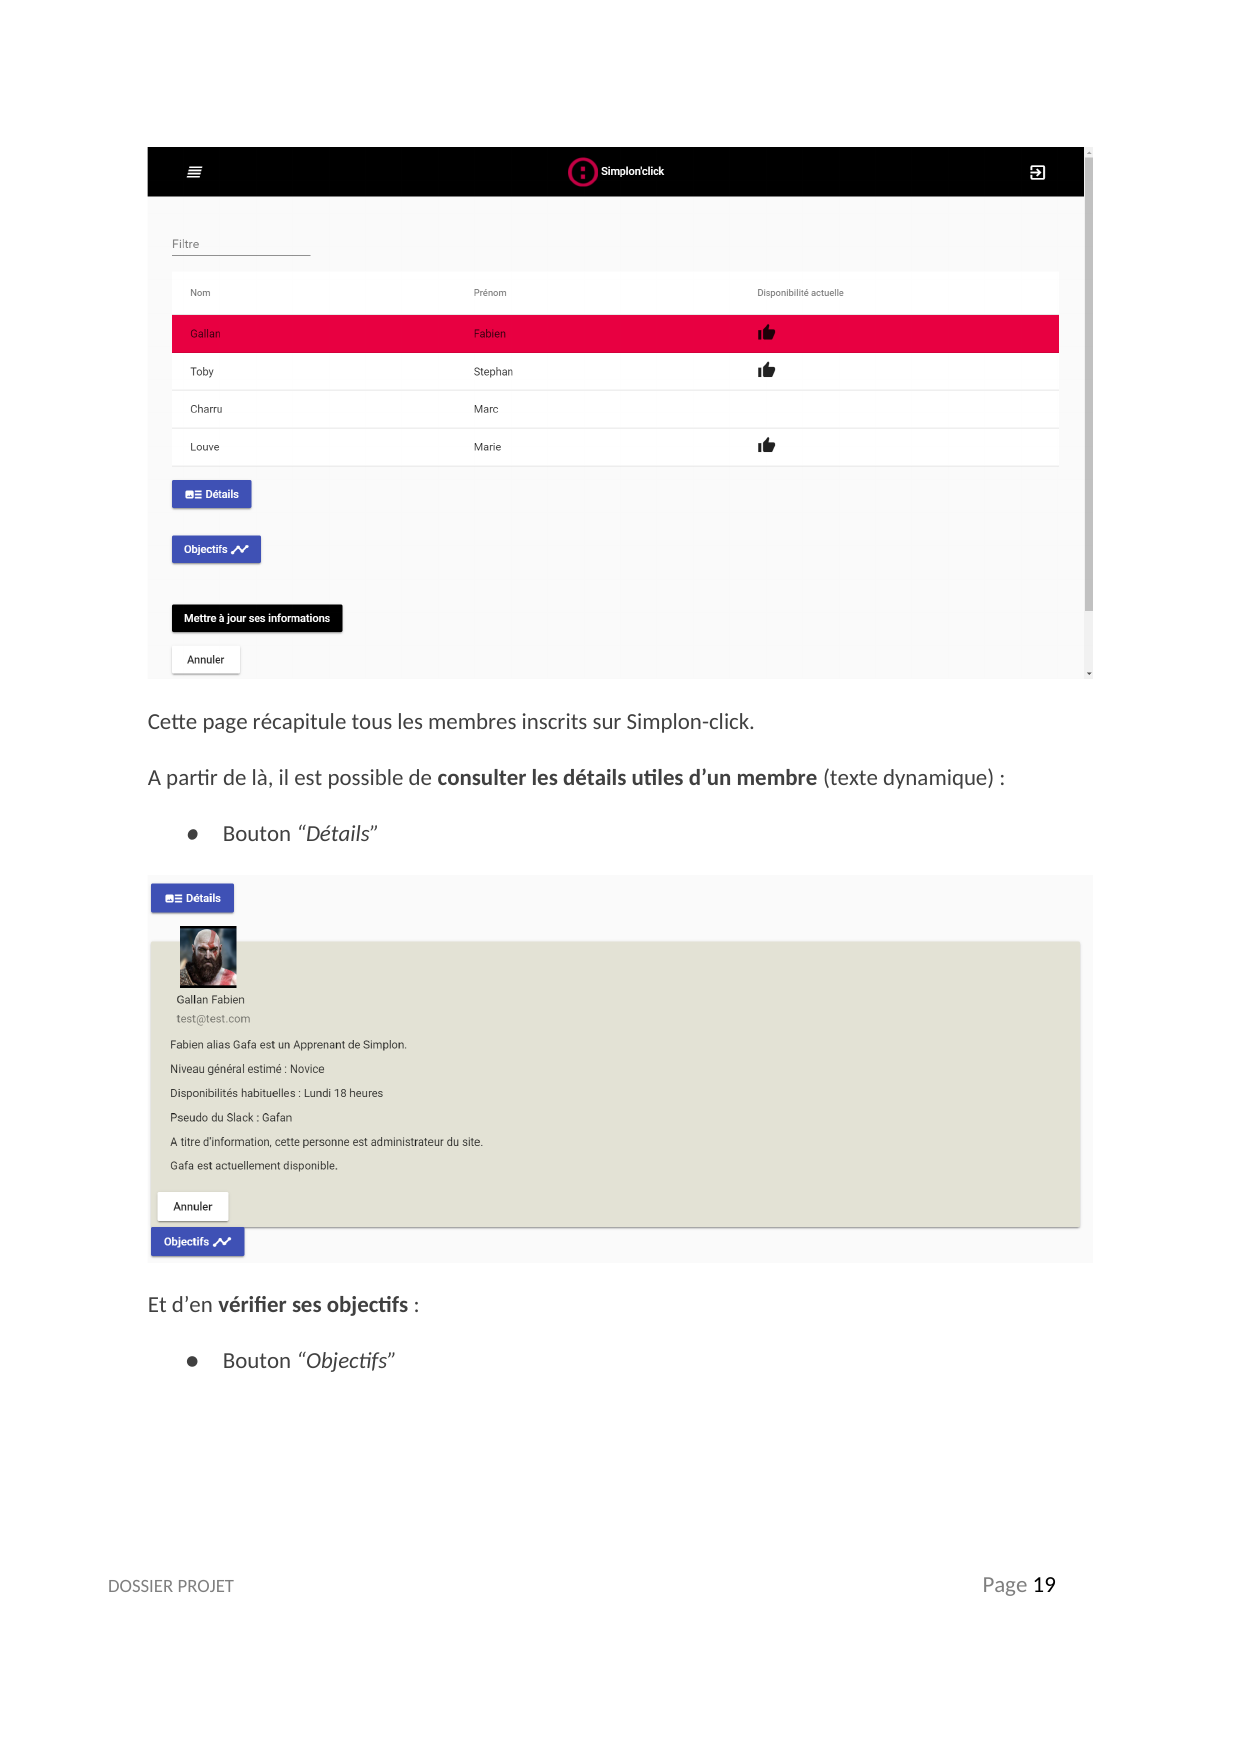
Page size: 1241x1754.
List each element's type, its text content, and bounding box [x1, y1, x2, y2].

picture [147, 875, 1093, 1263]
text A partir de là, il est possible de consulter les détails utiles d’un membre (texte dynamique) : [148, 763, 1093, 791]
picture [147, 147, 1093, 679]
list Bouton “Détails” [185, 819, 1093, 847]
text Cette page récapitule tous les membres inscrits sur Simplon-click. [148, 707, 1093, 735]
text Et d’en vérifier ses objectifs : [148, 1291, 1093, 1318]
list Bouton “Objectifs” [185, 1347, 1093, 1374]
